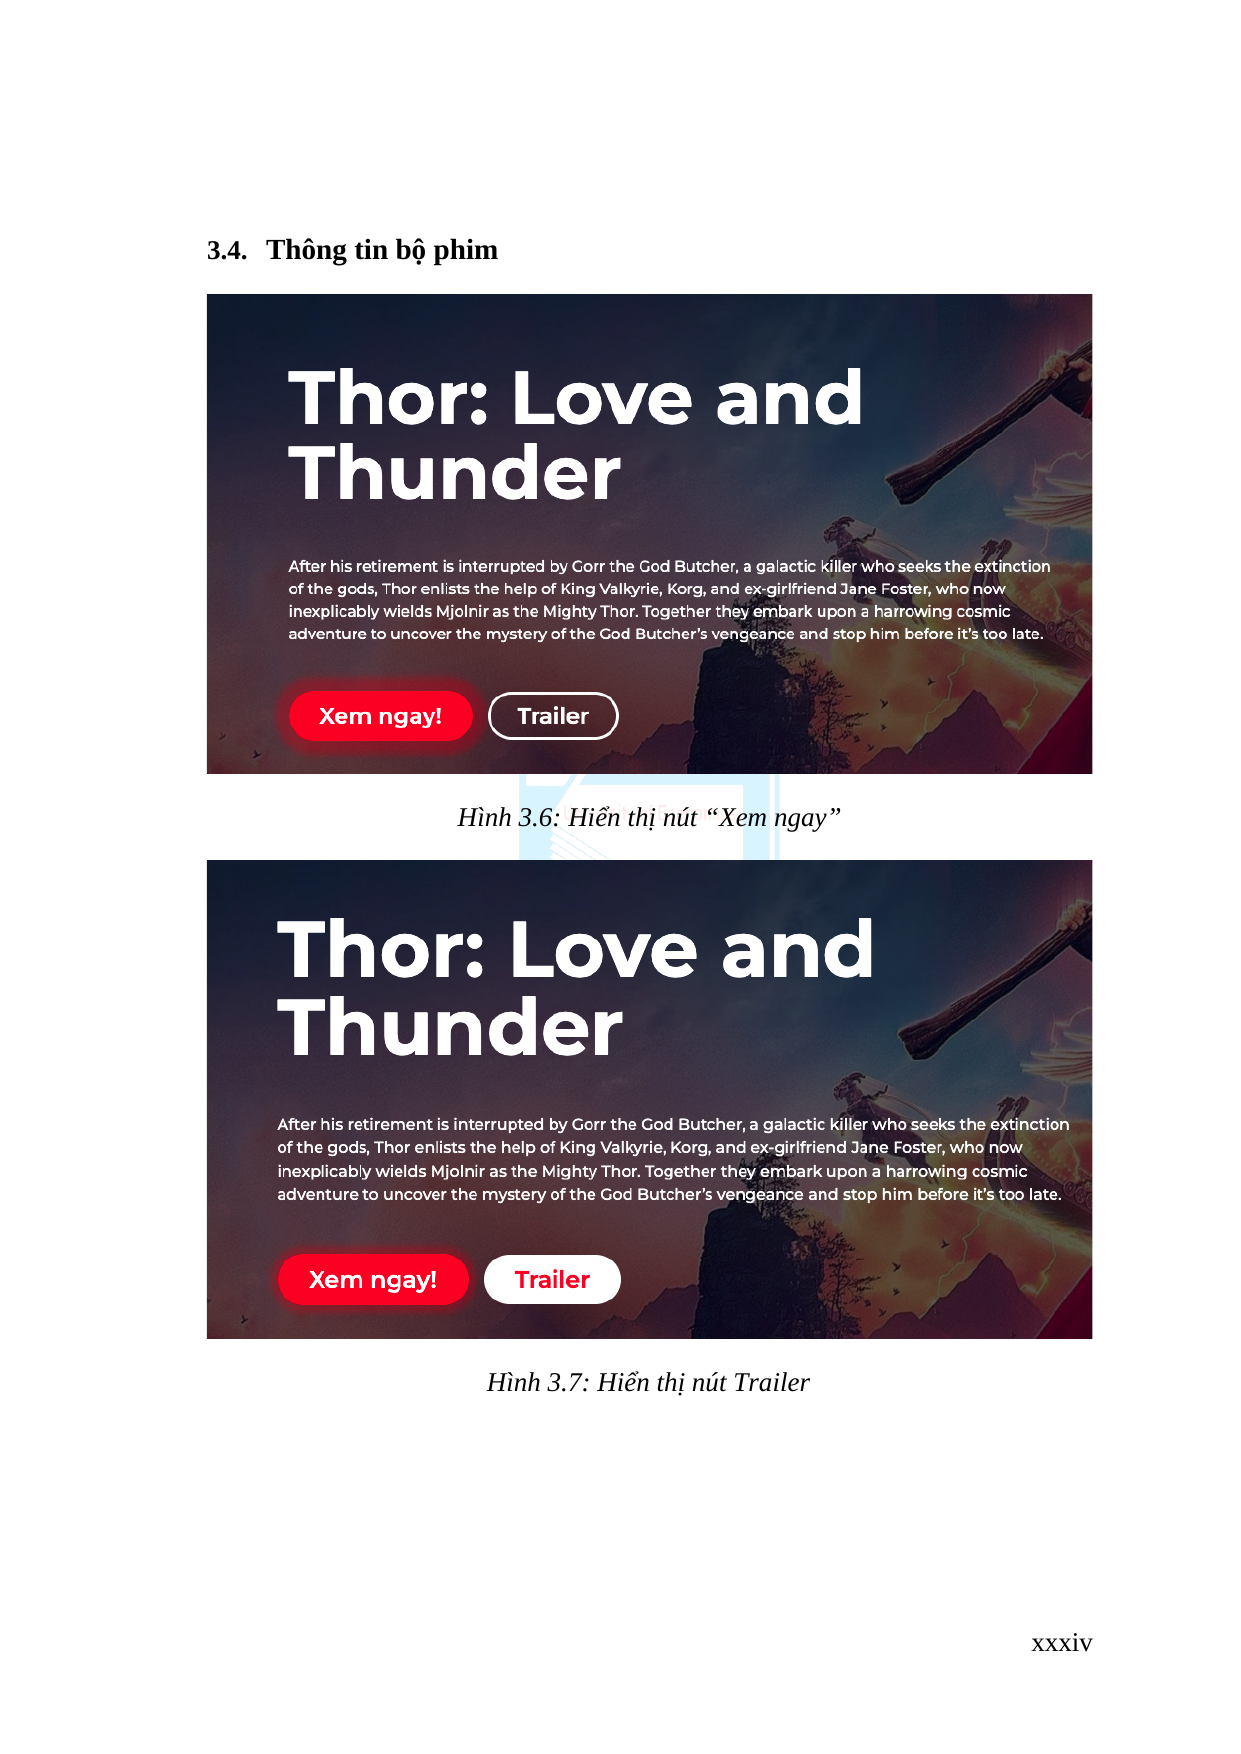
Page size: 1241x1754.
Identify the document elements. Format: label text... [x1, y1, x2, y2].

picture [206, 294, 1093, 774]
subtitle Thông tin bộ phim [207, 232, 1092, 265]
text Hình 3.6: Hiển thị nút “Xem ngay” [207, 801, 1092, 832]
picture [206, 860, 1093, 1339]
text Hình 3.7: Hiển thị nút Trailer [207, 1366, 1092, 1397]
